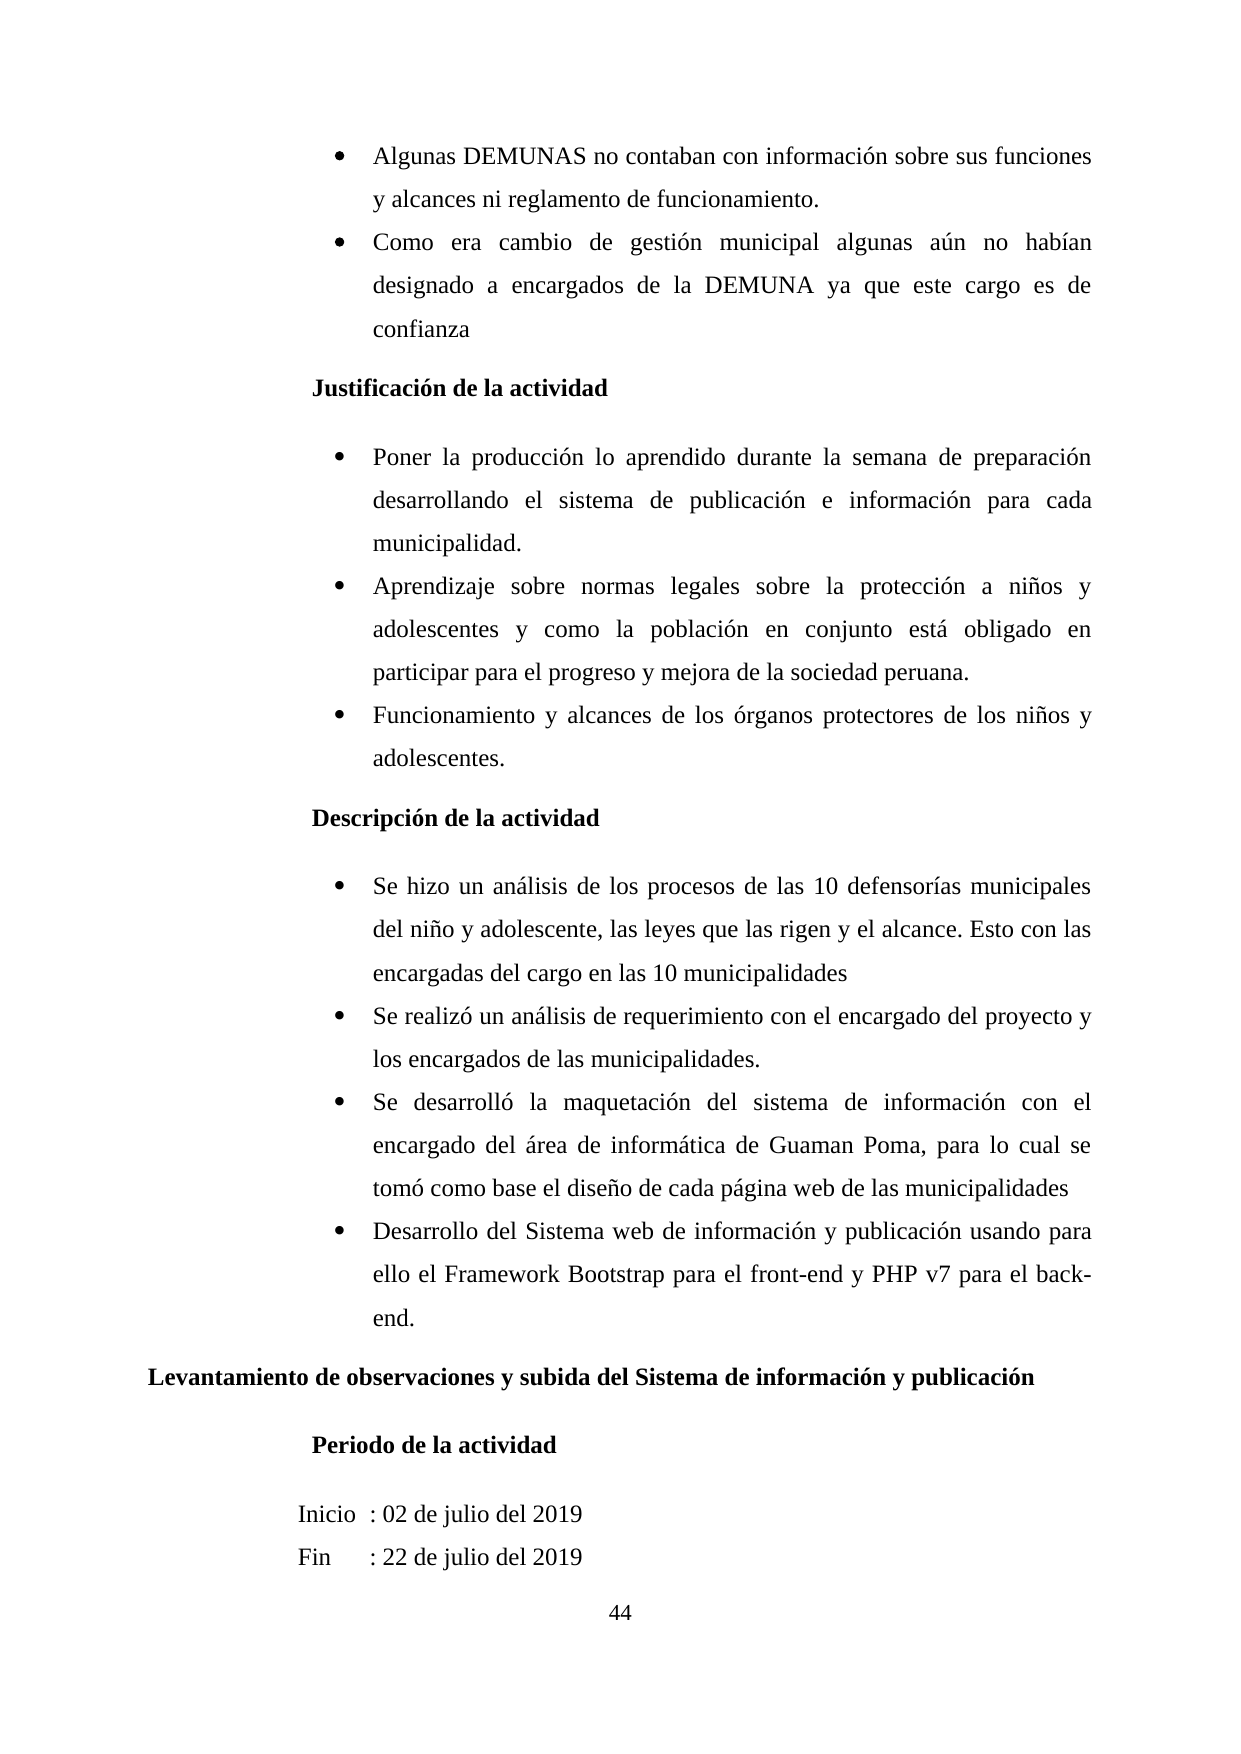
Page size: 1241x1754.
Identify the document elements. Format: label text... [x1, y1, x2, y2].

text Fin : 22 de julio del 2019 [298, 1542, 1092, 1571]
text Inicio : 02 de julio del 2019 [298, 1499, 1092, 1527]
list Aprendizaje sobre normas legales sobre la protección a niños y adolescentes y como la población en conjunto está obligado en participar para el progreso y mejora de la sociedad peruana. [335, 571, 1092, 686]
text Descripción de la actividad [312, 803, 1092, 832]
list Se realizó un análisis de requerimiento con el encargado del proyecto y los encargados de las municipalidades. [335, 1001, 1092, 1073]
list Desarrollo del Sistema web de información y publicación usando para ello el Framework Bootstrap para el front-end y PHP v7 para el back-end. [335, 1216, 1092, 1331]
text Levantamiento de observaciones y subida del Sistema de información y publicación [148, 1362, 1092, 1391]
list Poner la producción lo aprendido durante la semana de preparación desarrollando el sistema de publicación e información para cada municipalidad. [335, 442, 1092, 557]
list Como era cambio de gestión municipal algunas aún no habían designado a encargados de la DEMUNA ya que este cargo es de confianza [335, 227, 1092, 342]
list Funcionamiento y alcances de los órganos protectores de los niños y adolescentes. [335, 700, 1092, 772]
list Se hizo un análisis de los procesos de las 10 defensorías municipales del niño y adolescente, las leyes que las rigen y el alcance. Esto con las encargadas del cargo en las 10 municipalidades [335, 871, 1092, 986]
text Periodo de la actividad [312, 1431, 1092, 1459]
list Se desarrolló la maquetación del sistema de información con el encargado del área de informática de Guaman Poma, para lo cual se tomó como base el diseño de cada página web de las municipalidades [335, 1087, 1092, 1202]
list Algunas DEMUNAS no contaban con información sobre sus funciones y alcances ni reglamento de funcionamiento. [335, 141, 1092, 213]
text Justificación de la actividad [312, 373, 1092, 402]
